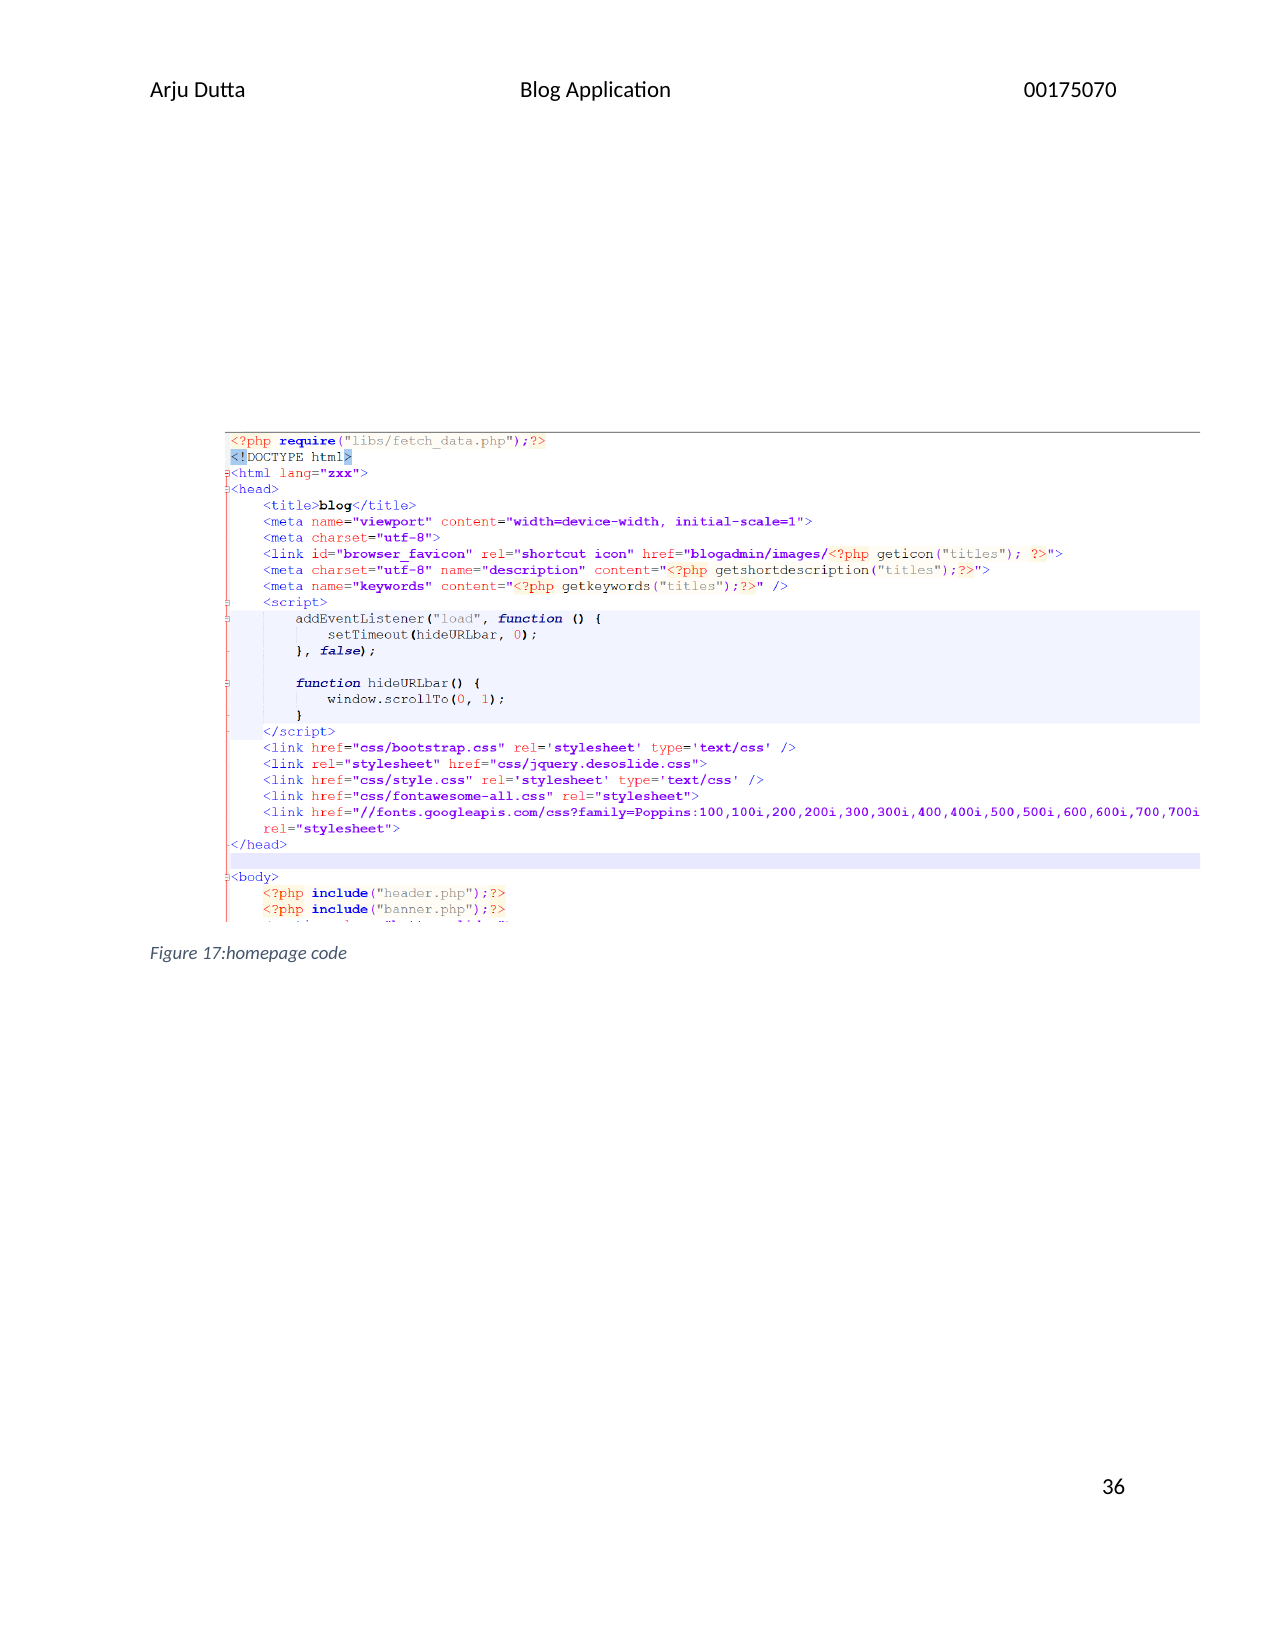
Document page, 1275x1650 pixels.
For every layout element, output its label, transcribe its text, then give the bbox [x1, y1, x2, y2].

text Figure 17:homepage code [150, 941, 1125, 964]
picture [225, 431, 1200, 922]
